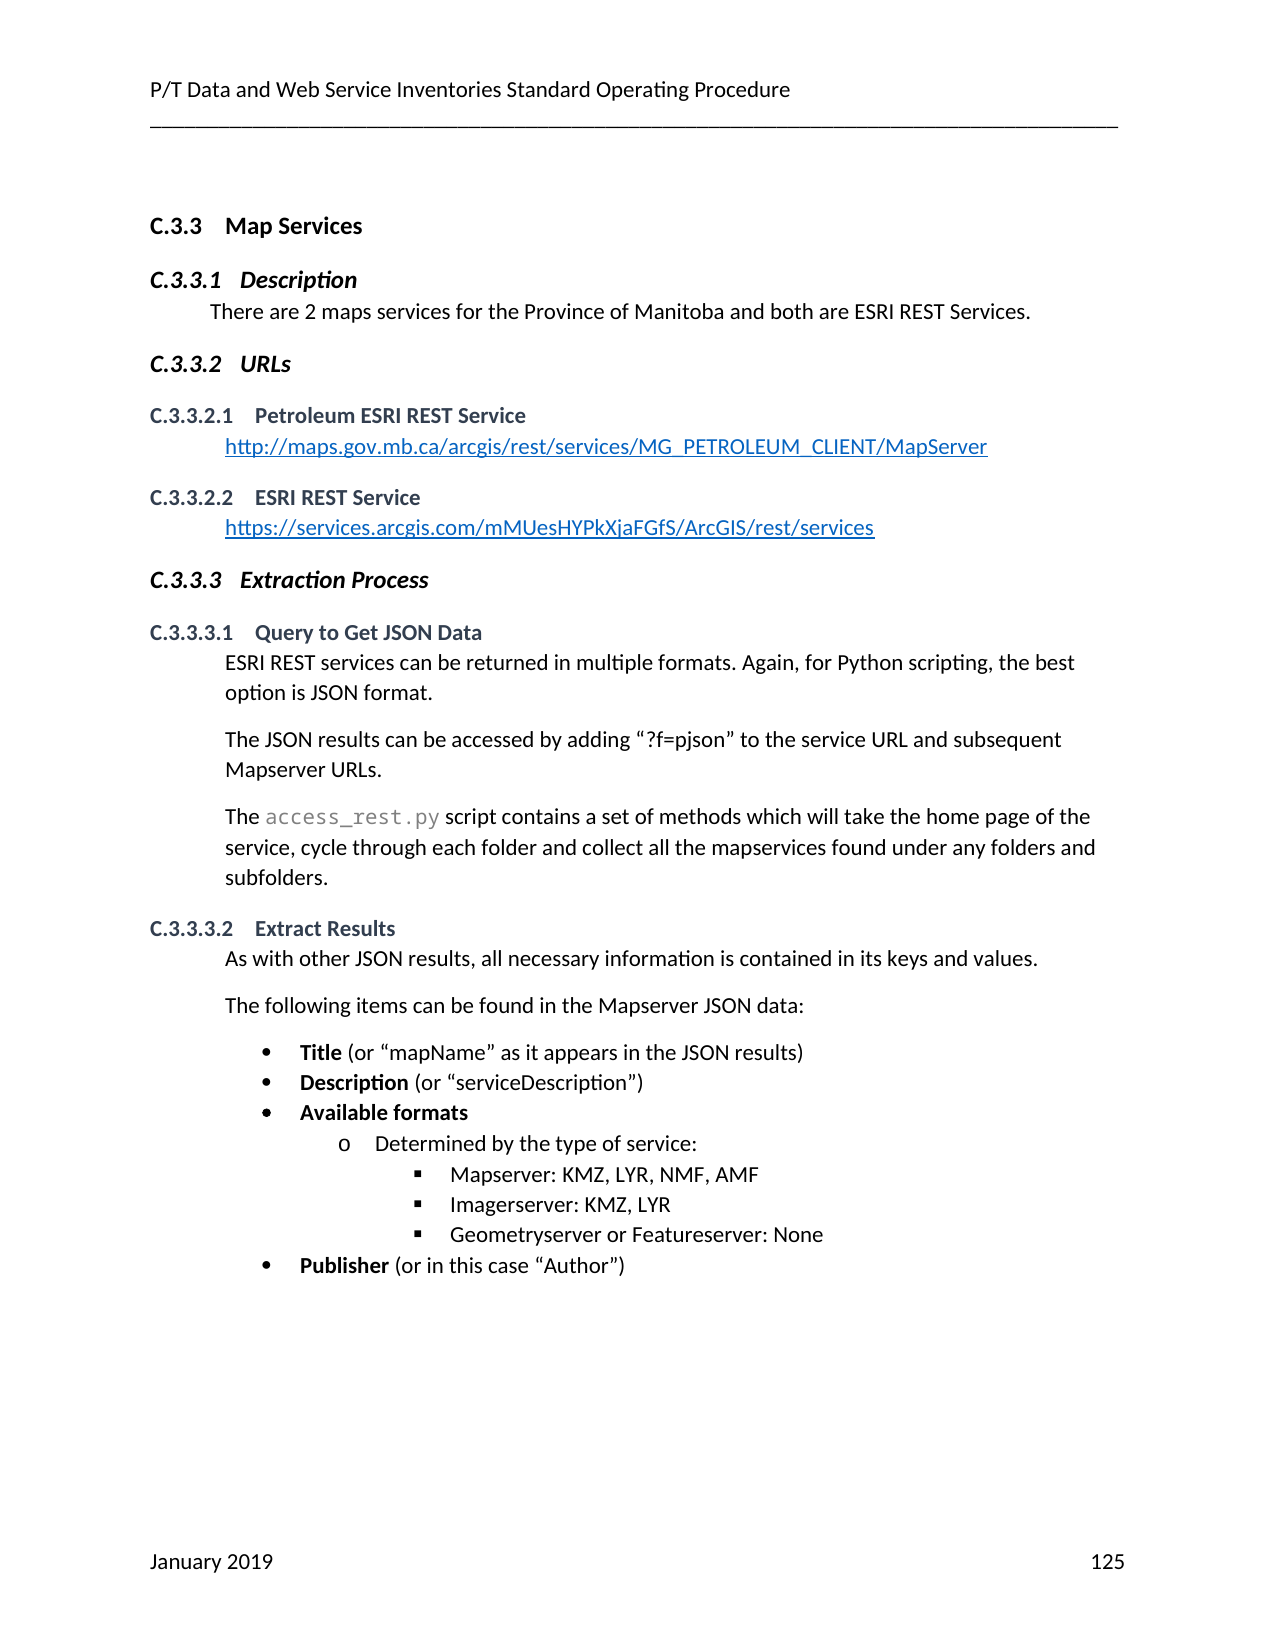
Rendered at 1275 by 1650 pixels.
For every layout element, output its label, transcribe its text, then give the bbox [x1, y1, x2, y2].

subtitle Map Services [150, 210, 1125, 241]
subtitle Description [150, 264, 1125, 294]
subtitle Petroleum ESRI REST Service [150, 402, 1125, 429]
list Publisher (or in this case “Author”) [262, 1251, 1125, 1279]
list Available formats [262, 1098, 1125, 1126]
list Description (or “serviceDescription”) [262, 1068, 1125, 1096]
subtitle ESRI REST Service [150, 483, 1125, 511]
text As with other JSON results, all necessary information is contained in its keys and values. [225, 944, 1125, 972]
list Imagerserver: KMZ, LYR [412, 1190, 1125, 1218]
text The JSON results can be accessed by adding “?f=pjson” to the service URL and subsequent Mapserver URLs. [225, 725, 1125, 783]
subtitle Extract Results [150, 914, 1125, 942]
text The access_rest.py script contains a set of methods which will take the home page of the service, cycle through each folder and collect all the mapservices found under any folders and subfolders. [225, 802, 1125, 891]
text The following items can be found in the Mapserver JSON data: [225, 991, 1125, 1019]
list Title (or “mapName” as it appears in the JSON results) [262, 1038, 1125, 1066]
list Mapserver: KMZ, LYR, NMF, AMF [412, 1160, 1125, 1188]
subtitle Extraction Process [150, 564, 1125, 594]
subtitle Query to Get JSON Data [150, 618, 1125, 646]
list Geometryserver or Featureserver: None [412, 1221, 1125, 1248]
text https://services.arcgis.com/mMUesHYPkXjaFGfS/ArcGIS/rest/services [225, 513, 1125, 541]
text http://maps.gov.mb.ca/arcgis/rest/services/MG_PETROLEUM_CLIENT/MapServer [225, 432, 1125, 460]
text There are 2 maps services for the Province of Manitoba and both are ESRI REST Services. [210, 297, 1125, 325]
subtitle URLs [150, 348, 1125, 378]
list Determined by the type of service: [337, 1129, 1125, 1158]
text ESRI REST services can be returned in multiple formats. Again, for Python scripting, the best option is JSON format. [225, 648, 1125, 706]
